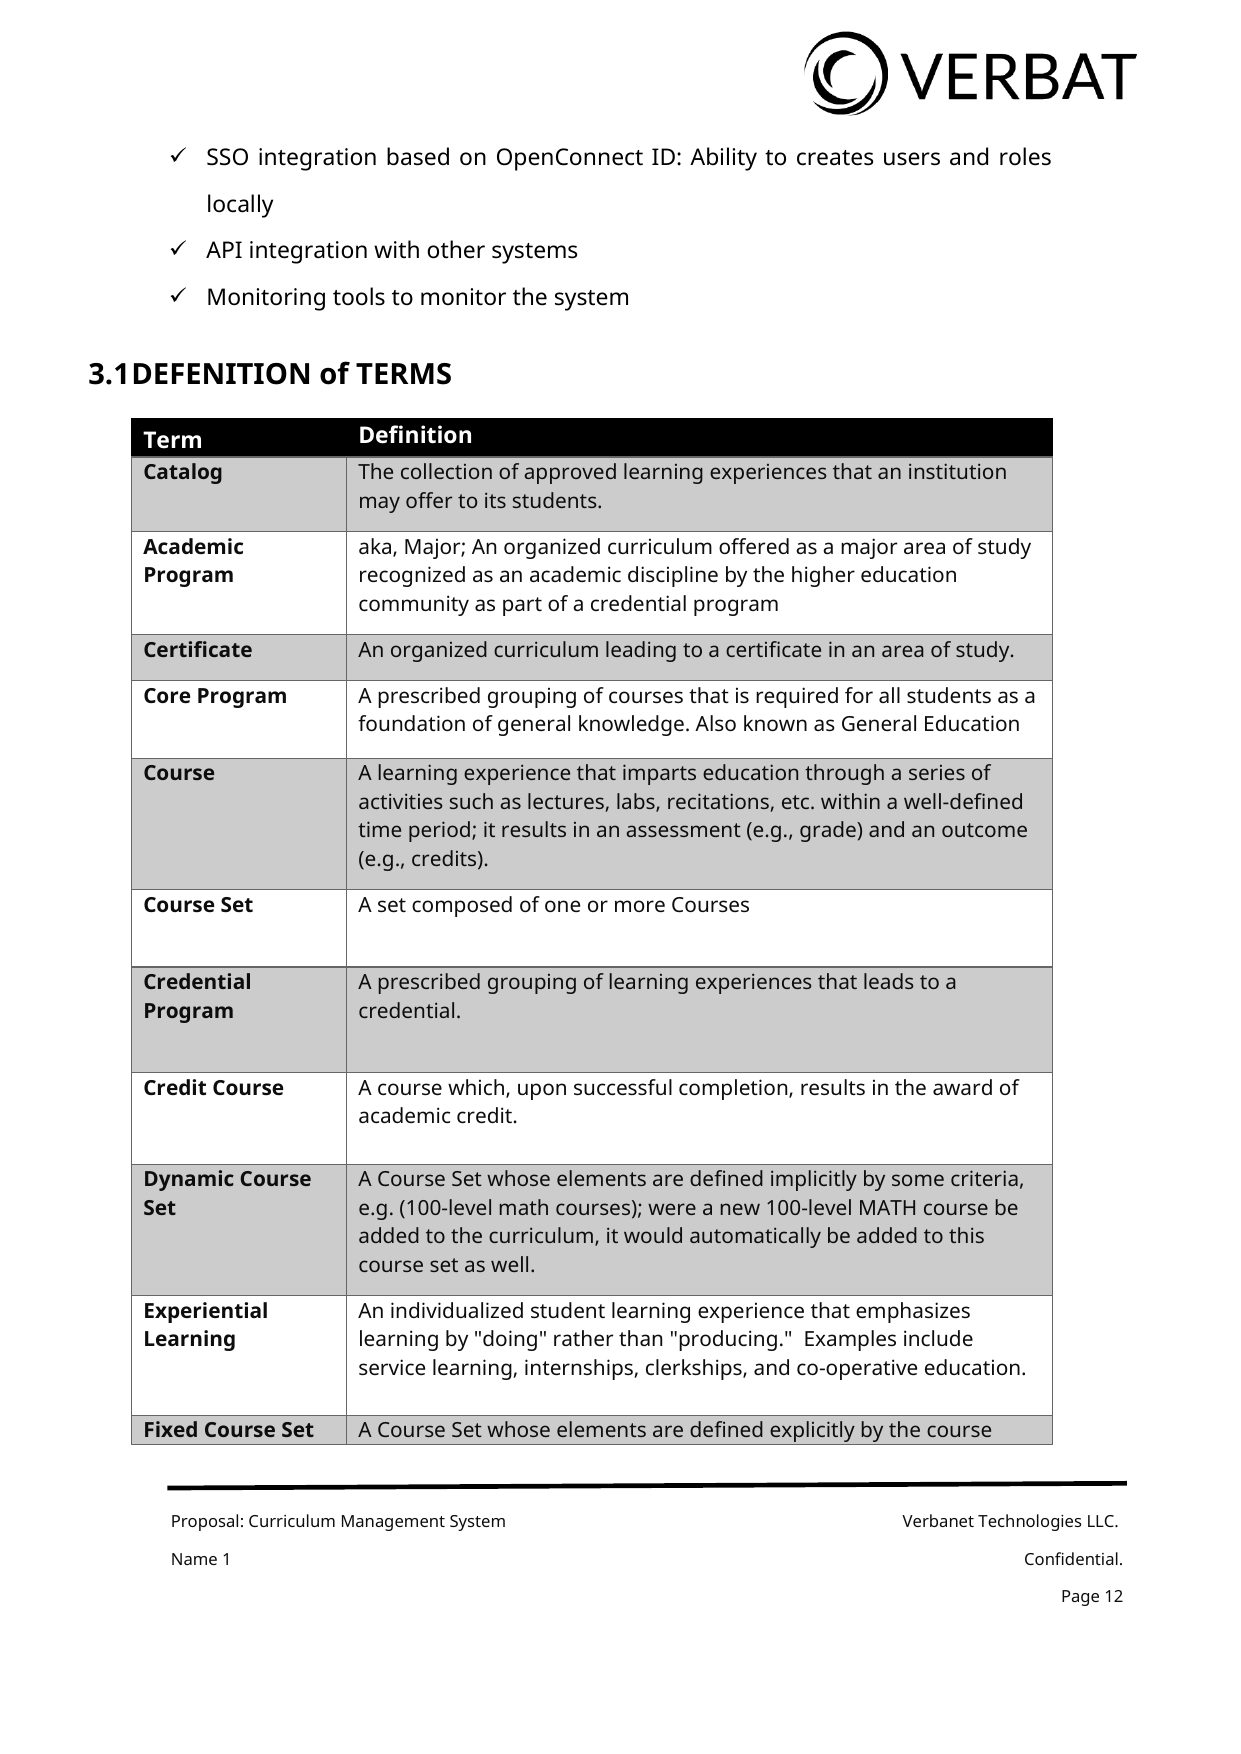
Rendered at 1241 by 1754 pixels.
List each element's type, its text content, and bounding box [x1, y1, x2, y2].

table_cell A prescribed grouping of learning experiences that leads to a credential. [347, 968, 1052, 1072]
table_cell Course [132, 759, 346, 889]
table_cell A learning experience that imparts education through a series of activities such as lectures, labs, recitations, etc. within a well-defined time period; it results in an assessment (e.g., grade) and an outcome (e.g., credits). [347, 759, 1052, 889]
table_cell Credit Course [132, 1073, 346, 1163]
table_cell Academic Program [132, 532, 346, 634]
table_cell Core Program [132, 681, 346, 757]
subtitle DEFENITION of TERMS [88, 353, 1053, 393]
table_cell An individualized student learning experience that emphasizes learning by "doing" rather than "producing." Examples include service learning, internships, clerkships, and co-operative education. [347, 1296, 1052, 1414]
picture [800, 27, 1138, 116]
table_cell Fixed Course Set [132, 1416, 346, 1444]
table_cell Dynamic Course Set [132, 1165, 346, 1295]
table_cell The collection of approved learning experiences that an institution may offer to its students. [347, 458, 1052, 531]
table_cell An organized curriculum leading to a certificate in an area of study. [347, 635, 1052, 680]
table_cell Credential Program [132, 968, 346, 1072]
table_cell Catalog [132, 458, 346, 531]
table_header Definition [347, 419, 1052, 456]
table_header Term [132, 419, 346, 456]
list API integration with other systems [169, 234, 1053, 266]
table_cell A prescribed grouping of courses that is required for all students as a foundation of general knowledge. Also known as General Education [347, 681, 1052, 757]
table_cell aka, Major; An organized curriculum offered as a major area of study recognized as an academic discipline by the higher education community as part of a credential program [347, 532, 1052, 634]
table_cell Certificate [132, 635, 346, 680]
table_cell A Course Set whose elements are defined implicitly by some criteria, e.g. (100-level math courses); were a new 100-level MATH course be added to the curriculum, it would automatically be added to this course set as well. [347, 1165, 1052, 1295]
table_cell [347, 1416, 1052, 1444]
list SSO integration based on OpenConnect ID: Ability to creates users and roles locally [169, 141, 1053, 219]
list Monitoring tools to monitor the system [169, 281, 1053, 312]
table_cell Experiential Learning [132, 1296, 346, 1414]
table_cell Course Set [132, 890, 346, 966]
table_cell A course which, upon successful completion, results in the award of academic credit. [347, 1073, 1052, 1163]
table_cell A set composed of one or more Courses [347, 890, 1052, 966]
